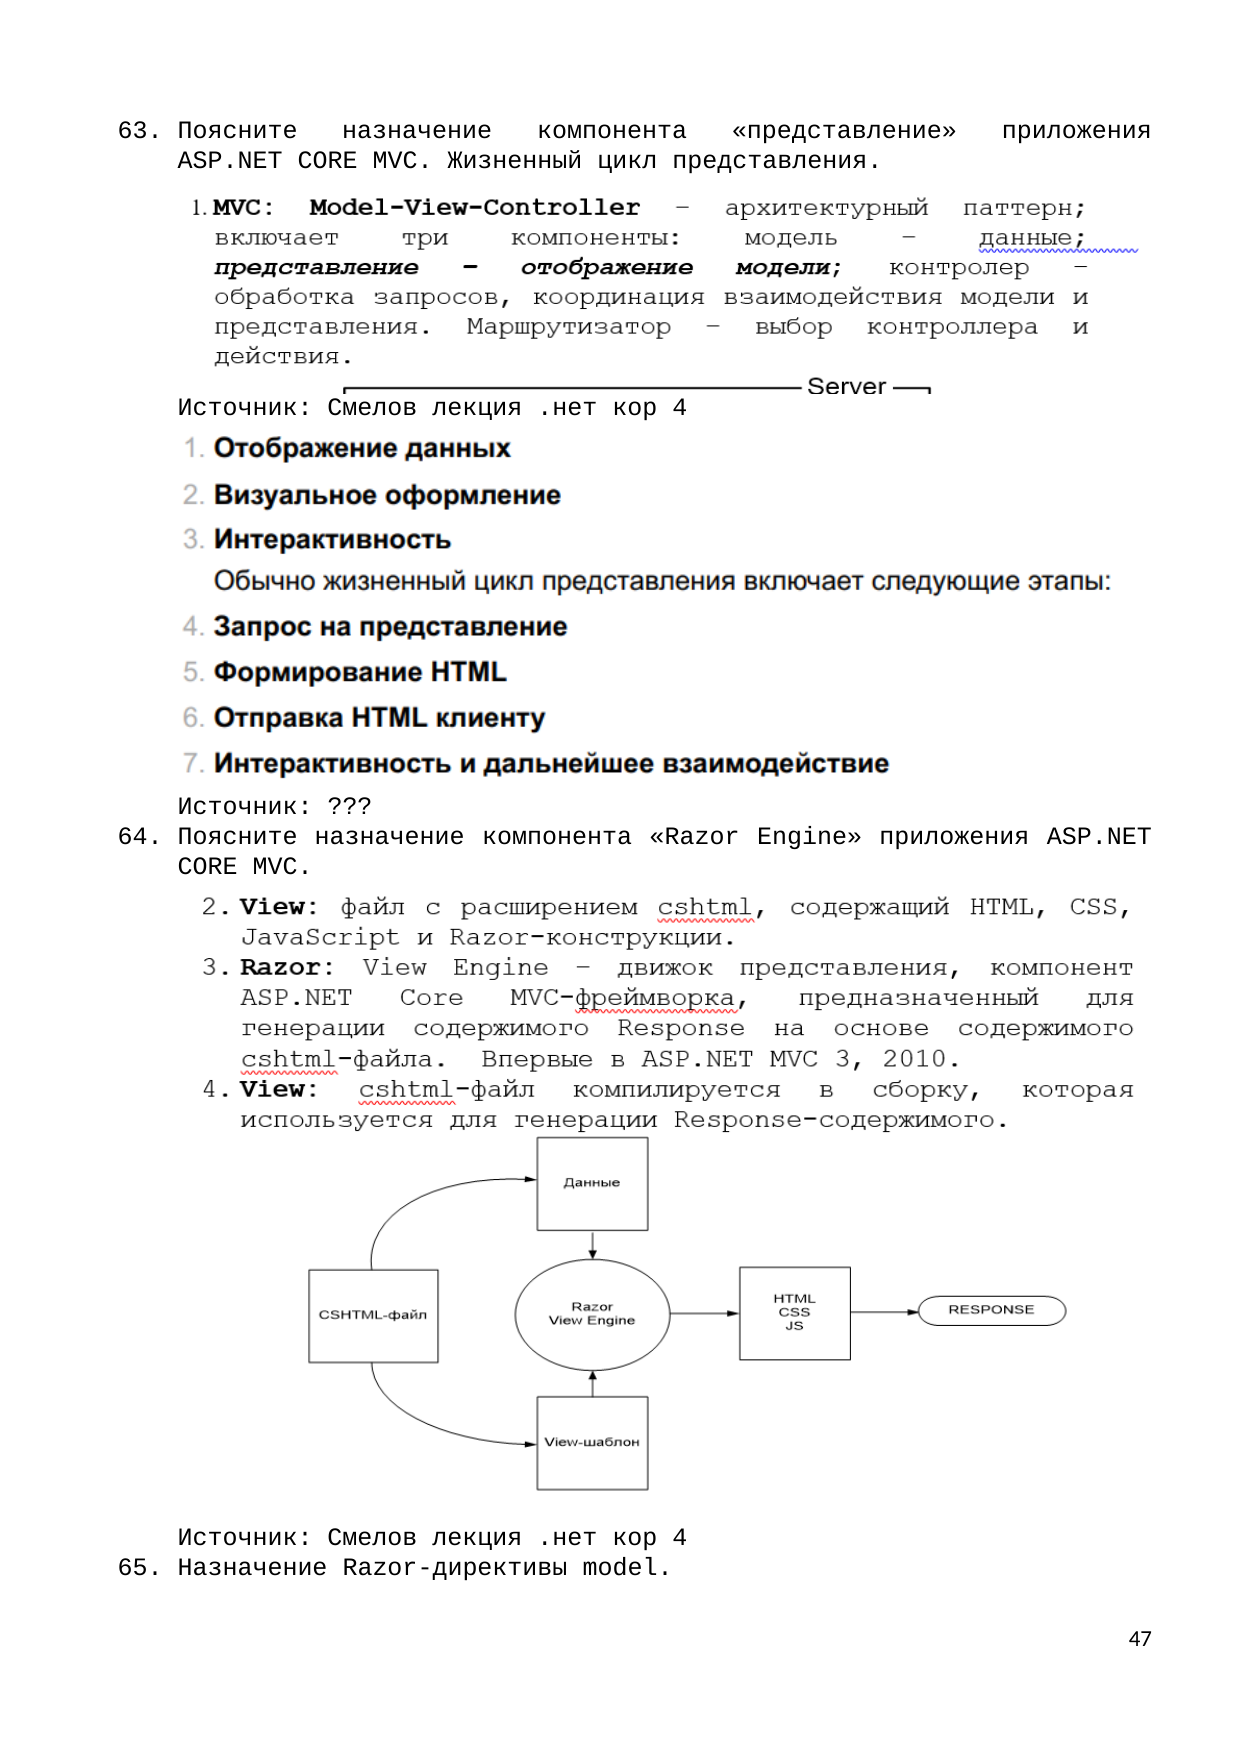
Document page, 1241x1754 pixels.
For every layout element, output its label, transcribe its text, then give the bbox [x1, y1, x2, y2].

list Поясните назначение компонента «Razor Engine» приложения ASP.NET CORE MVC. [177, 823, 1152, 882]
list Источник: ??? [177, 793, 1152, 822]
picture [177, 424, 1152, 792]
list Источник: Смелов лекция .нет кор 4 [177, 1524, 1152, 1553]
list Назначение Razor-директивы model. [177, 1554, 1152, 1583]
list Источник: Смелов лекция .нет кор 4 [177, 395, 1152, 423]
picture [177, 178, 1152, 394]
picture [177, 883, 1152, 1523]
list Поясните назначение компонента «представление» приложения ASP.NET CORE MVC. Жизненный цикл представления. [177, 118, 1152, 176]
